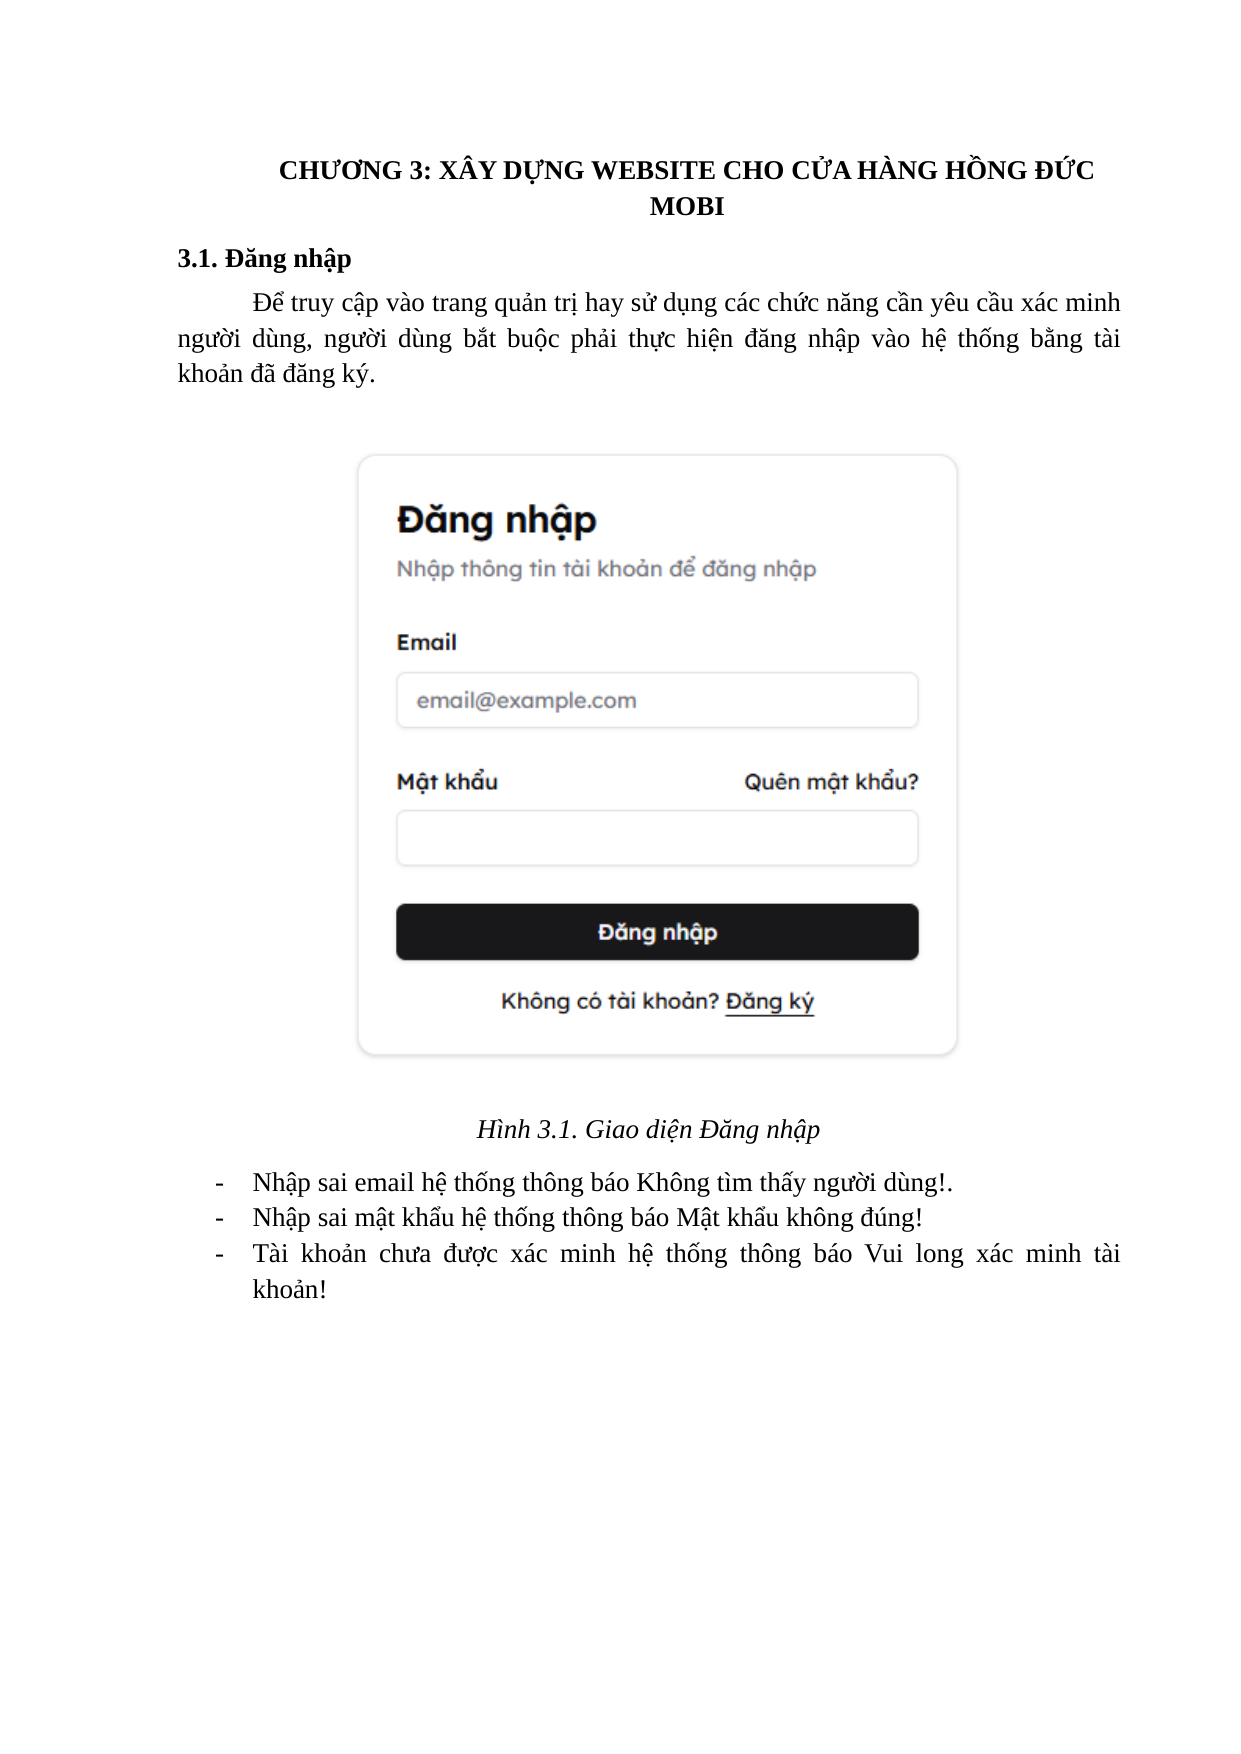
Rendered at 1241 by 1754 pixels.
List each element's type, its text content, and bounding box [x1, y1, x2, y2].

text Hình 3.1. Giao diện Đăng nhập [177, 1113, 1122, 1144]
list CHƯƠNG 3: XÂY DỰNG WEBSITE CHO CỬA HÀNG HỒNG ĐỨC MOBI [252, 154, 1122, 221]
list Nhập sai mật khẩu hệ thống thông báo Mật khẩu không đúng! [215, 1202, 1122, 1233]
text Để truy cập vào trang quản trị hay sử dụng các chức năng cần yêu cầu xác minh người dùng, người dùng bắt buộc phải thực hiện đăng nhập vào hệ thống bằng tài khoản đã đăng ký. [177, 286, 1122, 389]
picture [287, 410, 1013, 1092]
subtitle 3.1. Đăng nhập [177, 242, 1122, 273]
list Nhập sai email hệ thống thông báo Không tìm thấy người dùng!. [215, 1166, 1122, 1197]
list Tài khoản chưa được xác minh hệ thống thông báo Vui long xác minh tài khoản! [215, 1237, 1122, 1304]
